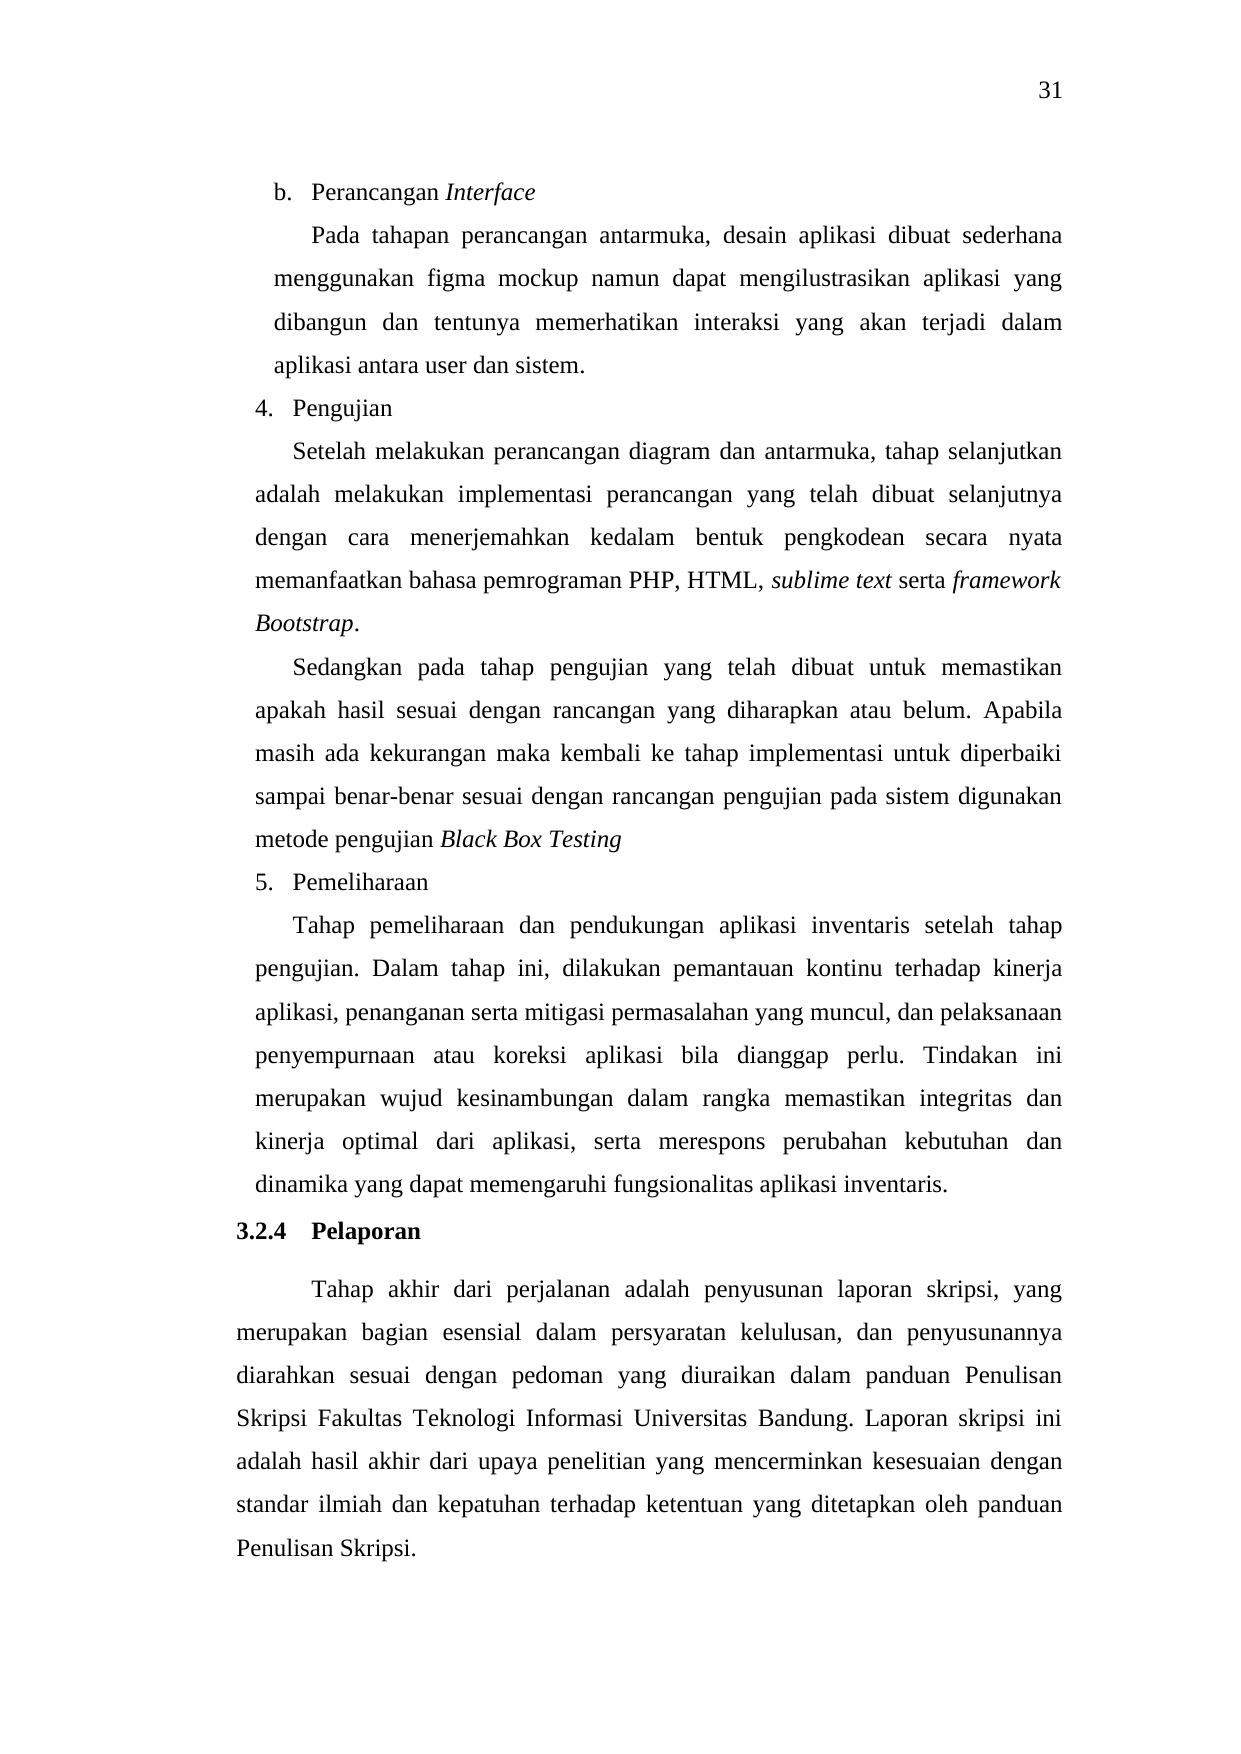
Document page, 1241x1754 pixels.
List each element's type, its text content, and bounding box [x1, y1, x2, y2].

text Tahap pemeliharaan dan pendukungan aplikasi inventaris setelah tahap pengujian. Dalam tahap ini, dilakukan pemantauan kontinu terhadap kinerja aplikasi, penanganan serta mitigasi permasalahan yang muncul, dan pelaksanaan penyempurnaan atau koreksi aplikasi bila dianggap perlu. Tindakan ini merupakan wujud kesinambungan dalam rangka memastikan integritas dan kinerja optimal dari aplikasi, serta merespons perubahan kebutuhan dan dinamika yang dapat memengaruhi fungsionalitas aplikasi inventaris. [255, 910, 1063, 1198]
list Pemeliharaan [255, 867, 1063, 896]
text Setelah melakukan perancangan diagram dan antarmuka, tahap selanjutkan adalah melakukan implementasi perancangan yang telah dibuat selanjutnya dengan cara menerjemahkan kedalam bentuk pengkodean secara nyata memanfaatkan bahasa pemrograman PHP, HTML, sublime text serta framework Bootstrap. [255, 436, 1063, 637]
list Perancangan Interface [274, 177, 1063, 206]
text Tahap akhir dari perjalanan adalah penyusunan laporan skripsi, yang merupakan bagian esensial dalam persyaratan kelulusan, dan penyusunannya diarahkan sesuai dengan pedoman yang diuraikan dalam panduan Penulisan Skripsi Fakultas Teknologi Informasi Universitas Bandung. Laporan skripsi ini adalah hasil akhir dari upaya penelitian yang mencerminkan kesesuaian dengan standar ilmiah dan kepatuhan terhadap ketentuan yang ditetapkan oleh panduan Penulisan Skripsi. [236, 1274, 1063, 1561]
text Sedangkan pada tahap pengujian yang telah dibuat untuk memastikan apakah hasil sesuai dengan rancangan yang diharapkan atau belum. Apabila masih ada kekurangan maka kembali ke tahap implementasi untuk diperbaiki sampai benar-benar sesuai dengan rancangan pengujian pada sistem digunakan metode pengujian Black Box Testing [255, 652, 1063, 853]
list Pelaporan [236, 1216, 1063, 1245]
list Pengujian [255, 393, 1063, 422]
text Pada tahapan perancangan antarmuka, desain aplikasi dibuat sederhana menggunakan figma mockup namun dapat mengilustrasikan aplikasi yang dibangun dan tentunya memerhatikan interaksi yang akan terjadi dalam aplikasi antara user dan sistem. [274, 220, 1063, 378]
